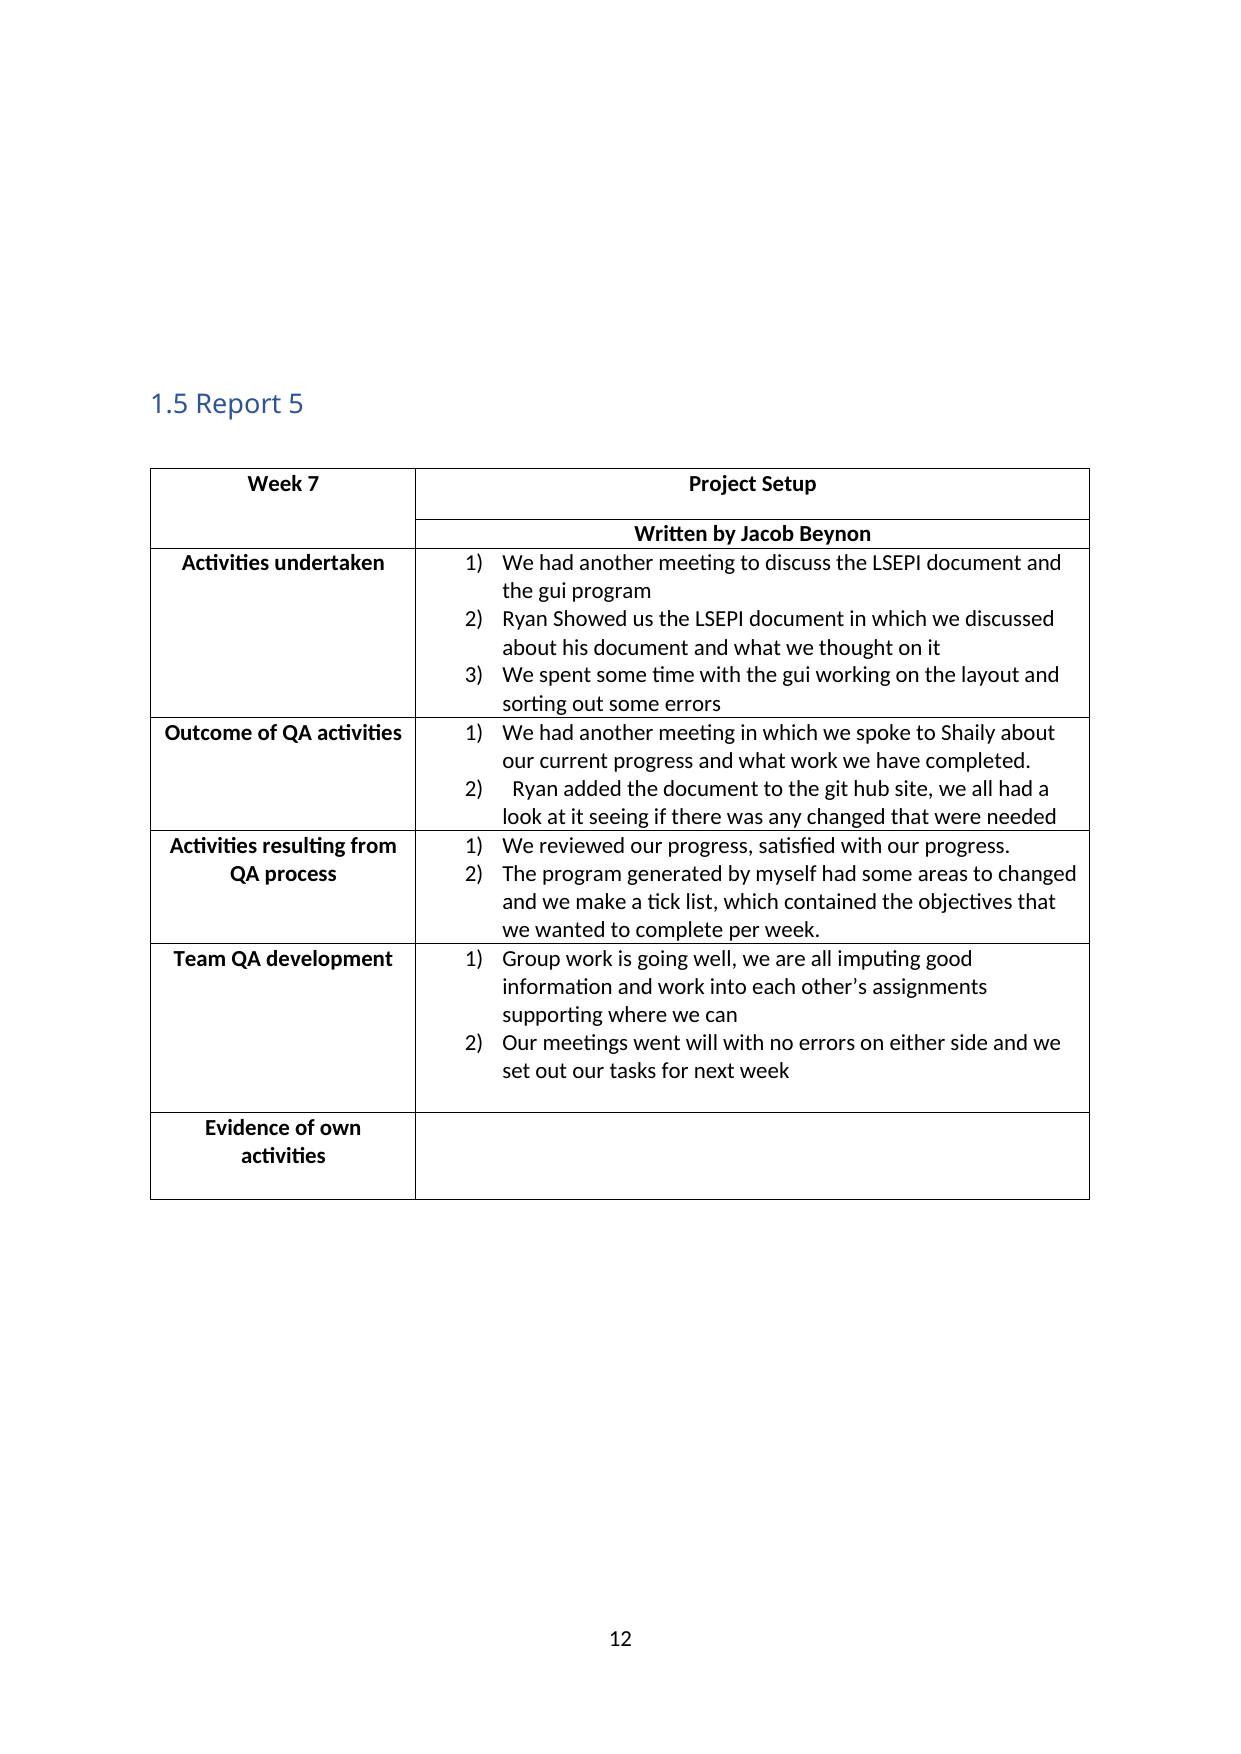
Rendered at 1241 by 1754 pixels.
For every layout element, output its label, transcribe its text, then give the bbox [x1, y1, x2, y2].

table_cell Written by Jacob Beynon [416, 520, 1089, 547]
text 1.5 Report 5 [150, 384, 1090, 421]
table_cell We had another meeting to discuss the LSEPI document and the gui program Ryan Showed us the LSEPI document in which we discussed about his document and what we thought on it We spent some time with the gui working on the layout and sorting out some errors [416, 549, 1089, 717]
table_header Week 7 [151, 469, 415, 547]
table_cell Team QA development [151, 944, 415, 1112]
table_cell We reviewed our progress, satisfied with our progress. The program generated by myself had some areas to changed and we make a tick list, which contained the objectives that we wanted to complete per week. [416, 831, 1089, 943]
table_cell We had another meeting in which we spoke to Shaily about our current progress and what work we have completed. Ryan added the document to the git hub site, we all had a look at it seeing if there was any changed that were needed [416, 718, 1089, 830]
table_cell Group work is going well, we are all imputing good information and work into each other’s assignments supporting where we can Our meetings went will with no errors on either side and we set out our tasks for next week [416, 944, 1089, 1112]
table_cell [416, 1113, 1089, 1199]
table_cell Evidence of own activities [151, 1113, 415, 1199]
table_header Project Setup [416, 469, 1089, 518]
table_cell Outcome of QA activities [151, 718, 415, 830]
table_cell Activities resulting from QA process [151, 831, 415, 943]
table_cell Activities undertaken [151, 549, 415, 717]
